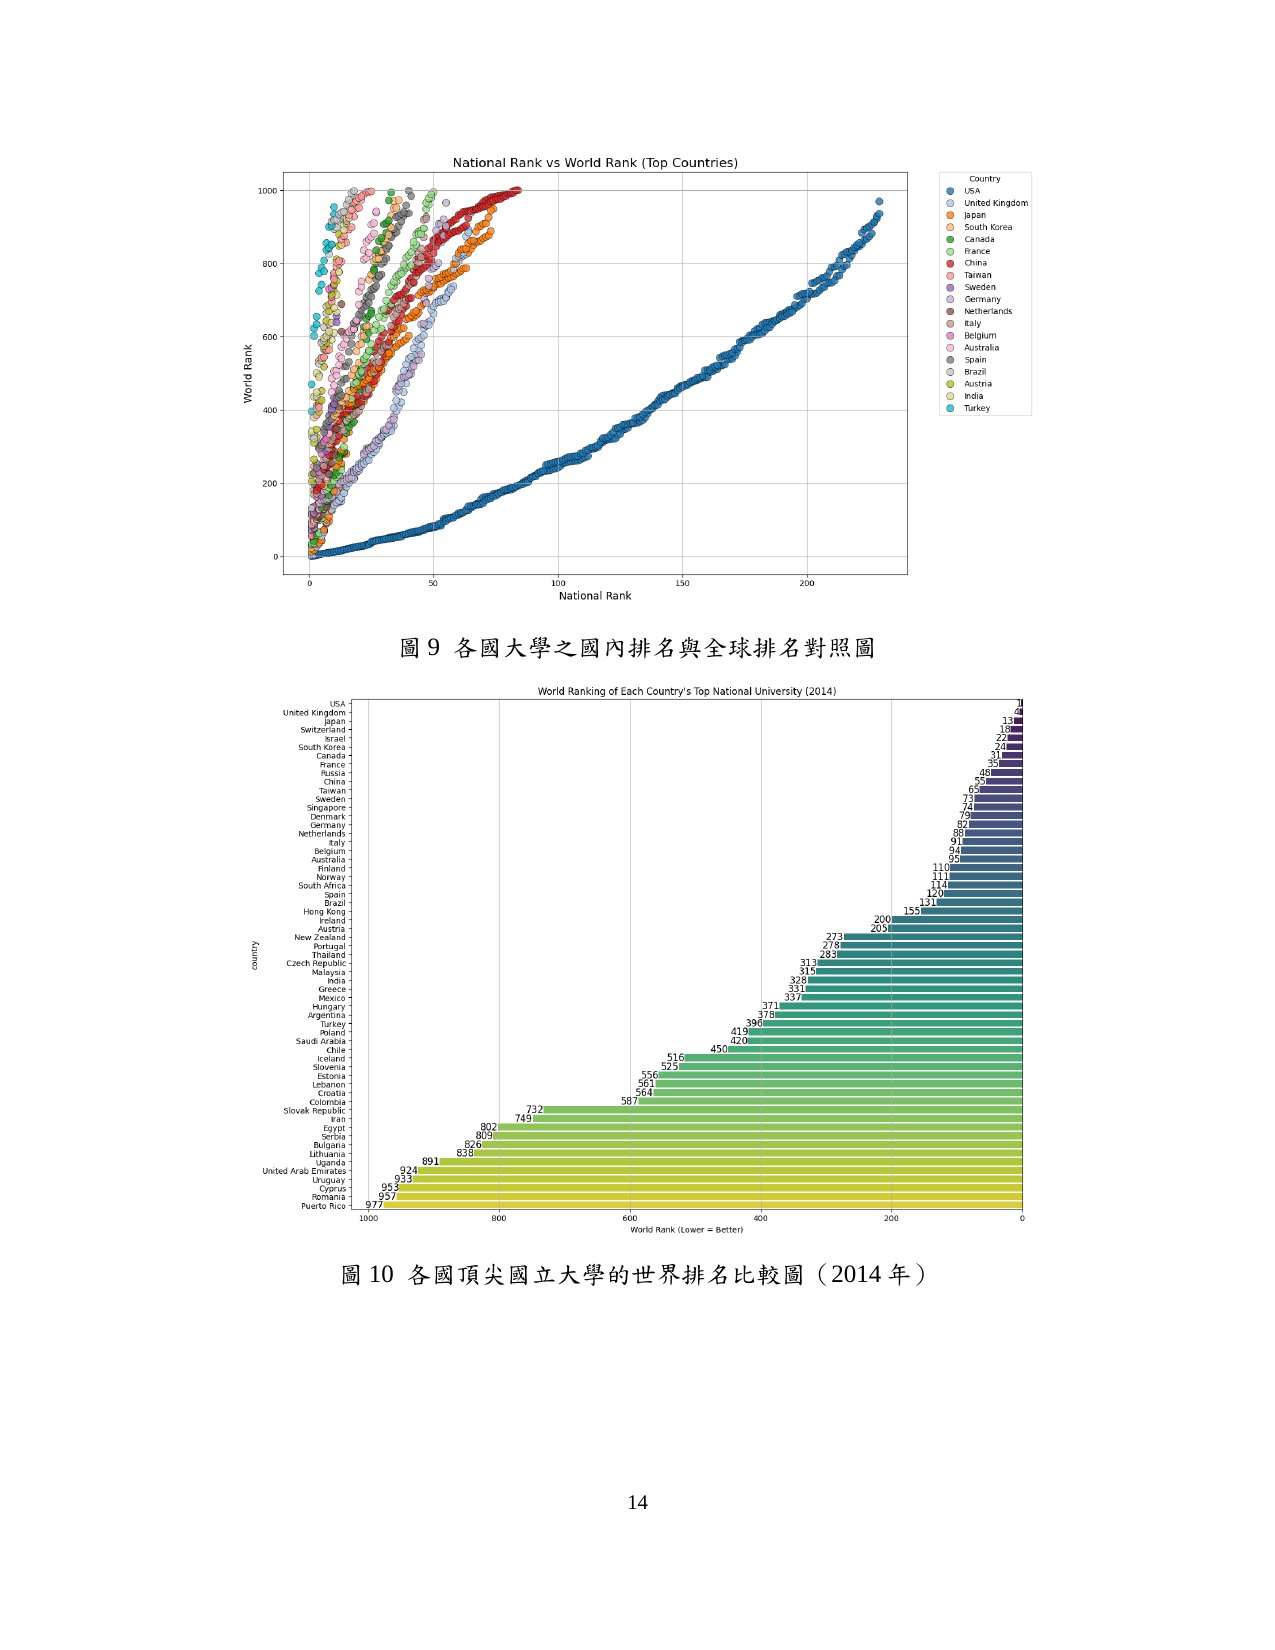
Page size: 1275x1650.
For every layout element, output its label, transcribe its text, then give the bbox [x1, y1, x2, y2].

picture [245, 681, 1030, 1239]
text 圖九 各國大學之國內排名與全球排名對照圖 [150, 630, 1125, 661]
picture [235, 150, 1040, 610]
text 圖十 各國頂尖國立大學的世界排名比較圖（2014年） [150, 1258, 1125, 1288]
